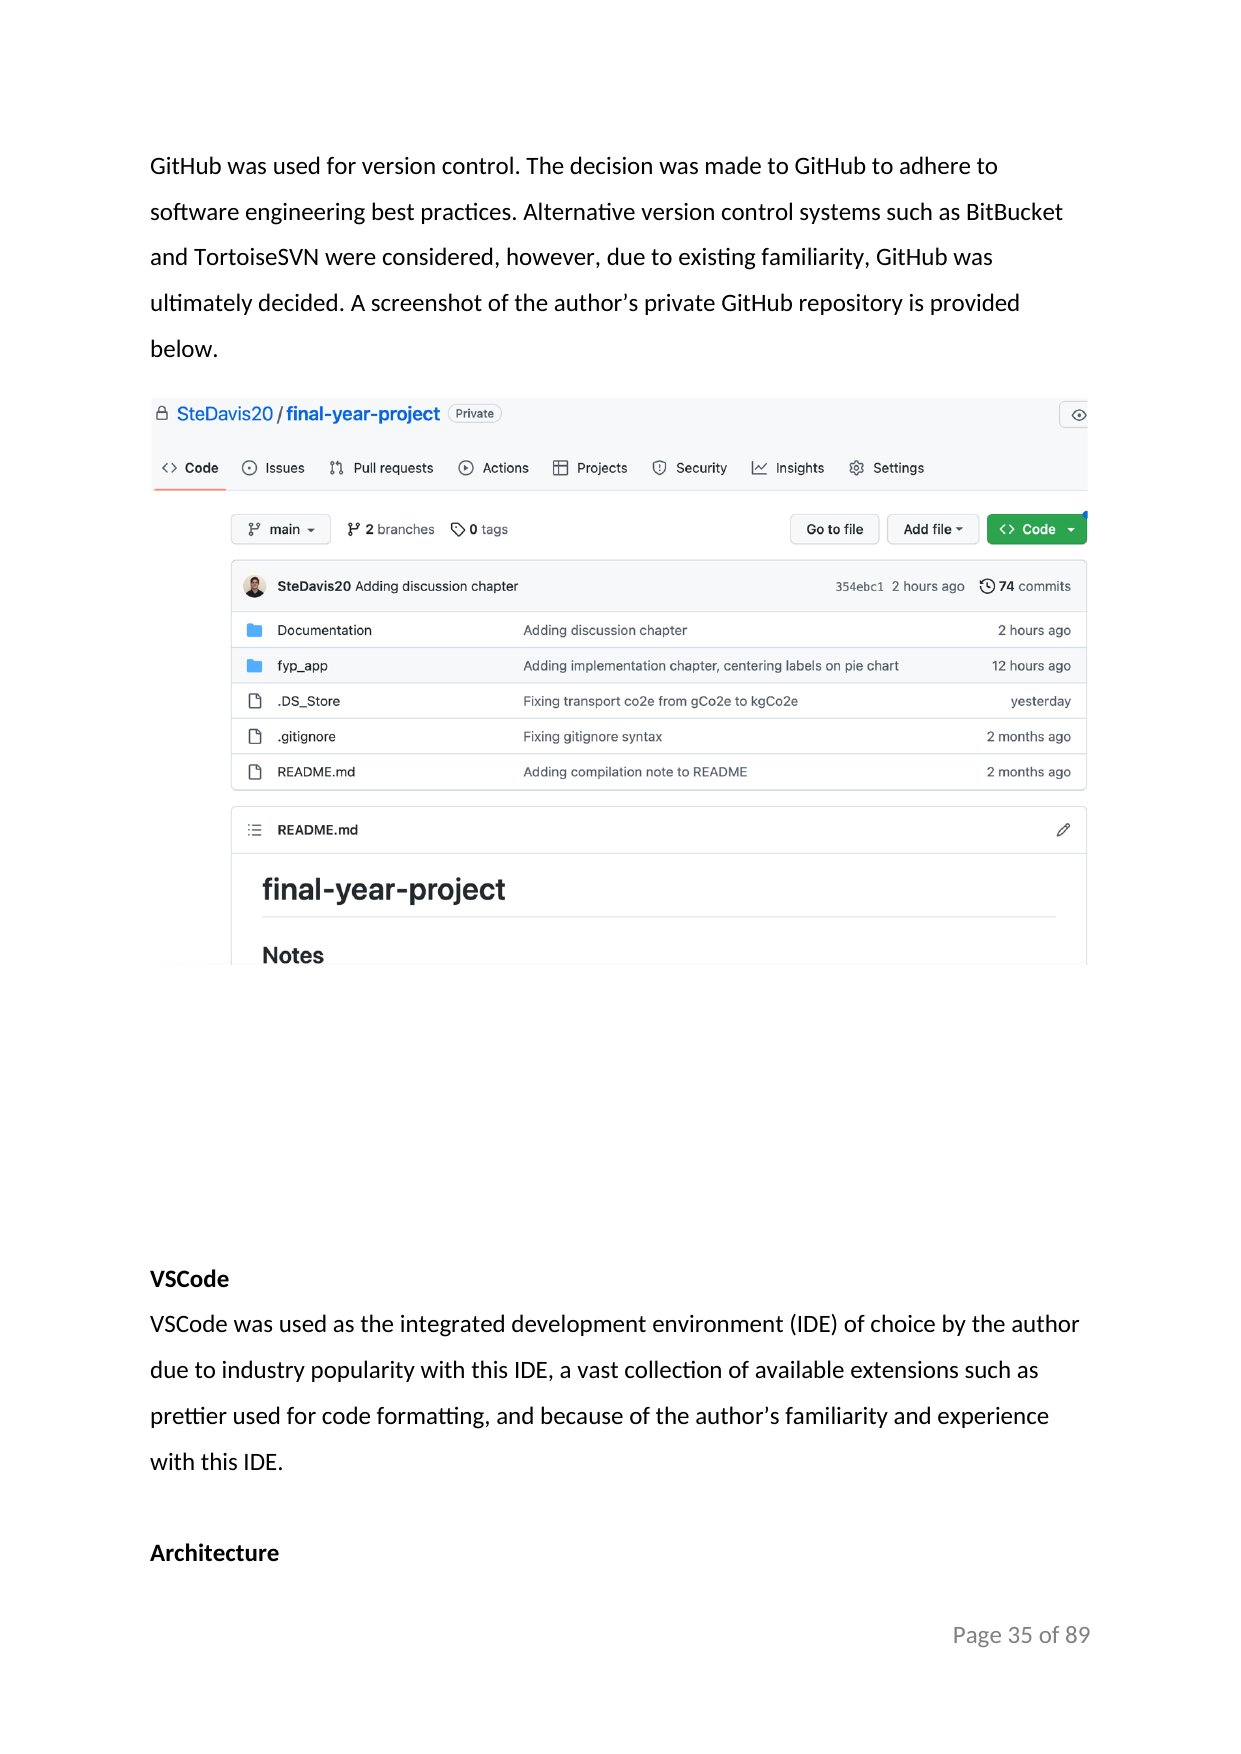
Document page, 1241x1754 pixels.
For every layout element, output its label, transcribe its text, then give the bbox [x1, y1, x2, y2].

text GitHub was used for version control. The decision was made to GitHub to adhere to software engineering best practices. Alternative version control systems such as BitBucket and TortoiseSVN were considered, however, due to existing familiarity, GitHub was ultimately decided. A screenshot of the author’s private GitHub repository is provided below. [150, 150, 1090, 363]
text VSCode [150, 1263, 1090, 1293]
picture [150, 398, 1087, 964]
text Architecture [150, 1537, 1090, 1568]
text VSCode was used as the integrated development environment (IDE) of choice by the author due to industry popularity with this IDE, a vast collection of available extensions such as prettier used for code formatting, and because of the author’s familiarity and experience with this IDE. [150, 1308, 1090, 1476]
